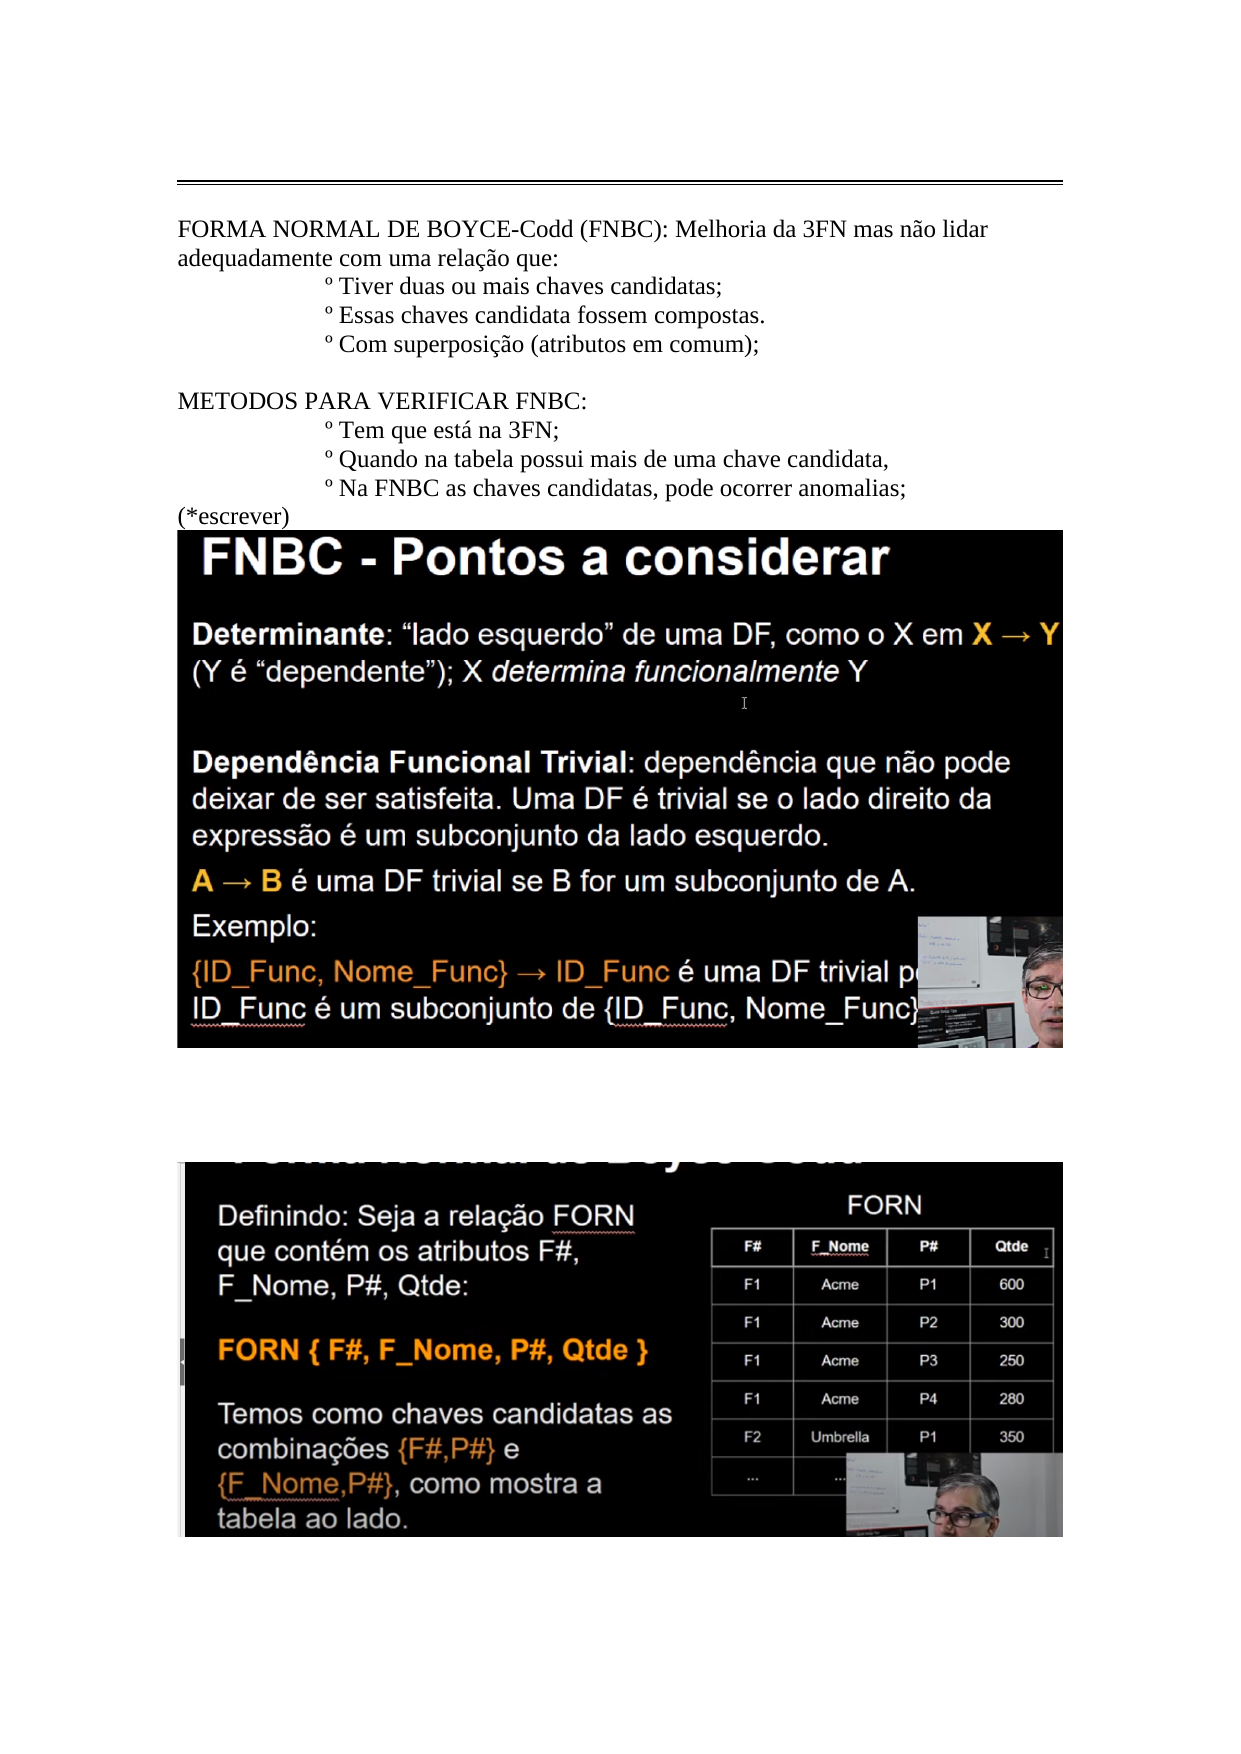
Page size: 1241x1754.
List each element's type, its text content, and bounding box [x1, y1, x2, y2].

text METODOS PARA VERIFICAR FNBC: [177, 386, 1063, 415]
text º Na FNBC as chaves candidatas, pode ocorrer anomalias; [177, 473, 1063, 501]
text º Tem que está na 3FN; [177, 415, 1063, 444]
text º Quando na tabela possui mais de uma chave candidata, [177, 444, 1063, 473]
picture [177, 1162, 1063, 1537]
text º Essas chaves candidata fossem compostas. [177, 300, 1063, 329]
text º Tiver duas ou mais chaves candidatas; [177, 271, 1063, 300]
picture [177, 530, 1063, 1048]
text º Com superposição (atributos em comum); [177, 329, 1063, 358]
text (*escrever) [177, 501, 1063, 530]
text FORMA NORMAL DE BOYCE-Codd (FNBC): Melhoria da 3FN mas não lidar adequadamente com uma relação que: [177, 214, 1063, 271]
